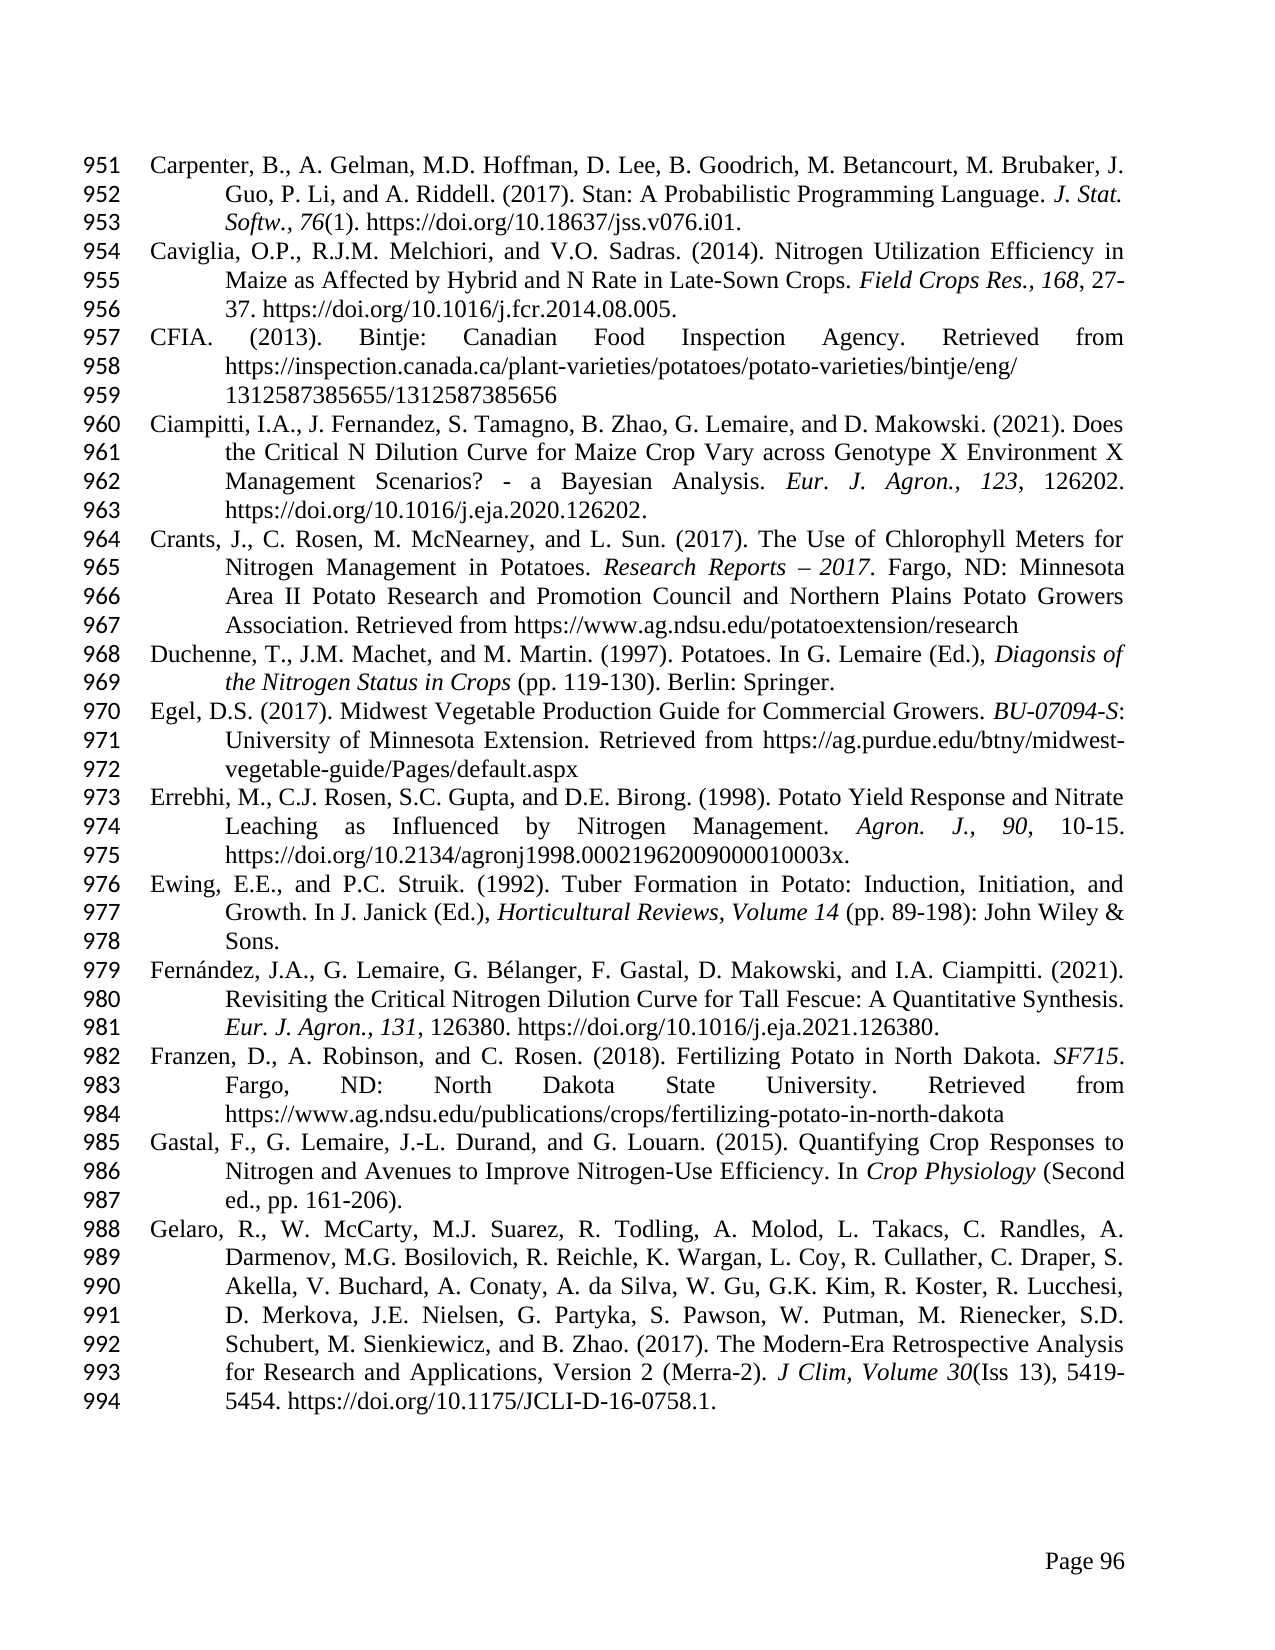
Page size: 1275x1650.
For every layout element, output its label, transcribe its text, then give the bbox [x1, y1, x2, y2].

text Crants, J., C. Rosen, M. McNearney, and L. Sun. (2017). The Use of Chlorophyll Meters for Nitrogen Management in Potatoes. Research Reports – 2017. Fargo, ND: Minnesota Area II Potato Research and Promotion Council and Northern Plains Potato Growers Association. Retrieved from https://www.ag.ndsu.edu/potatoextension/research [150, 524, 1125, 639]
text Franzen, D., A. Robinson, and C. Rosen. (2018). Fertilizing Potato in North Dakota. SF715. Fargo, ND: North Dakota State University. Retrieved from https://www.ag.ndsu.edu/publications/crops/fertilizing-potato-in-north-dakota [150, 1041, 1125, 1127]
text Ewing, E.E., and P.C. Struik. (1992). Tuber Formation in Potato: Induction, Initiation, and Growth. In J. Janick (Ed.), Horticultural Reviews, Volume 14 (pp. 89-198): John Wiley & Sons. [150, 869, 1125, 955]
text Gelaro, R., W. McCarty, M.J. Suarez, R. Todling, A. Molod, L. Takacs, C. Randles, A. Darmenov, M.G. Bosilovich, R. Reichle, K. Wargan, L. Coy, R. Cullather, C. Draper, S. Akella, V. Buchard, A. Conaty, A. da Silva, W. Gu, G.K. Kim, R. Koster, R. Lucchesi, D. Merkova, J.E. Nielsen, G. Partyka, S. Pawson, W. Putman, M. Rienecker, S.D. Schubert, M. Sienkiewicz, and B. Zhao. (2017). The Modern-Era Retrospective Analysis for Research and Applications, Version 2 (Merra-2). J Clim, Volume 30(Iss 13), 5419-5454. https://doi.org/10.1175/JCLI-D-16-0758.1. [150, 1214, 1125, 1415]
text CFIA. (2013). Bintje: Canadian Food Inspection Agency. Retrieved from https://inspection.canada.ca/plant-varieties/potatoes/potato-varieties/bintje/eng/1312587385655/1312587385656 [150, 322, 1125, 409]
text Gastal, F., G. Lemaire, J.-L. Durand, and G. Louarn. (2015). Quantifying Crop Responses to Nitrogen and Avenues to Improve Nitrogen-Use Efficiency. In Crop Physiology (Second ed., pp. 161-206). [150, 1127, 1125, 1214]
text Fernández, J.A., G. Lemaire, G. Bélanger, F. Gastal, D. Makowski, and I.A. Ciampitti. (2021). Revisiting the Critical Nitrogen Dilution Curve for Tall Fescue: A Quantitative Synthesis. Eur. J. Agron., 131, 126380. https://doi.org/10.1016/j.eja.2021.126380. [150, 955, 1125, 1041]
text Duchenne, T., J.M. Machet, and M. Martin. (1997). Potatoes. In G. Lemaire (Ed.), Diagonsis of the Nitrogen Status in Crops (pp. 119-130). Berlin: Springer. [150, 639, 1125, 696]
text Errebhi, M., C.J. Rosen, S.C. Gupta, and D.E. Birong. (1998). Potato Yield Response and Nitrate Leaching as Influenced by Nitrogen Management. Agron. J., 90, 10-15. https://doi.org/10.2134/agronj1998.00021962009000010003x. [150, 782, 1125, 869]
text Egel, D.S. (2017). Midwest Vegetable Production Guide for Commercial Growers. BU-07094-S: University of Minnesota Extension. Retrieved from https://ag.purdue.edu/btny/midwest-vegetable-guide/Pages/default.aspx [150, 696, 1125, 782]
text Carpenter, B., A. Gelman, M.D. Hoffman, D. Lee, B. Goodrich, M. Betancourt, M. Brubaker, J. Guo, P. Li, and A. Riddell. (2017). Stan: A Probabilistic Programming Language. J. Stat. Softw., 76(1). https://doi.org/10.18637/jss.v076.i01. [150, 150, 1125, 236]
text Caviglia, O.P., R.J.M. Melchiori, and V.O. Sadras. (2014). Nitrogen Utilization Efficiency in Maize as Affected by Hybrid and N Rate in Late-Sown Crops. Field Crops Res., 168, 27-37. https://doi.org/10.1016/j.fcr.2014.08.005. [150, 236, 1125, 322]
text Ciampitti, I.A., J. Fernandez, S. Tamagno, B. Zhao, G. Lemaire, and D. Makowski. (2021). Does the Critical N Dilution Curve for Maize Crop Vary across Genotype X Environment X Management Scenarios? - a Bayesian Analysis. Eur. J. Agron., 123, 126202. https://doi.org/10.1016/j.eja.2020.126202. [150, 409, 1125, 524]
